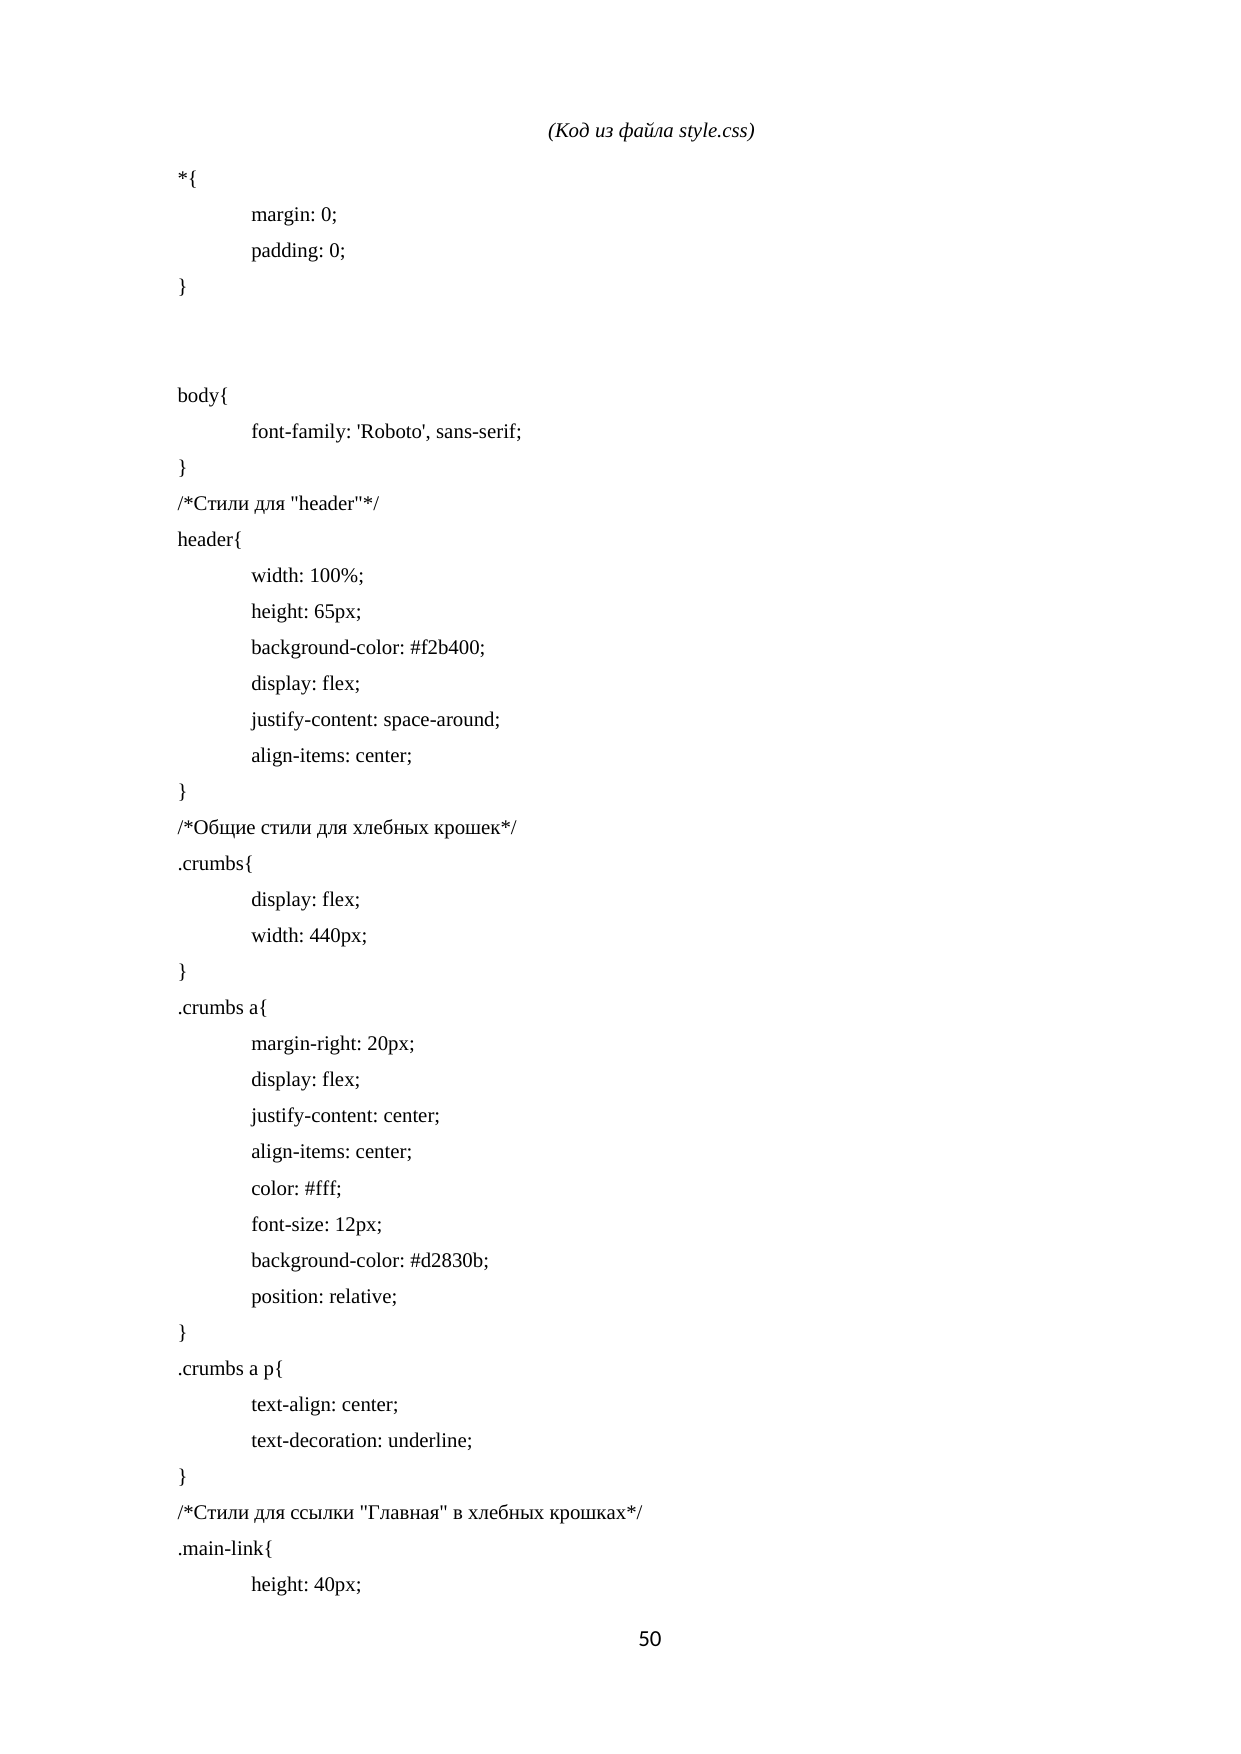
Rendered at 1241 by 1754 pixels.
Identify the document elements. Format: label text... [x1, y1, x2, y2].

list .crumbs{ [177, 851, 1122, 875]
list background-color: #f2b400; [177, 635, 1122, 659]
list justify-content: center; [177, 1103, 1122, 1127]
list body{ [177, 382, 1122, 407]
list .main-link{ [177, 1536, 1122, 1560]
list width: 100%; [177, 563, 1122, 587]
list display: flex; [177, 887, 1122, 911]
list .crumbs a p{ [177, 1356, 1122, 1380]
list } [177, 454, 1122, 479]
list margin: 0; [177, 202, 1122, 226]
list (Код из файла style.css) [177, 118, 1122, 142]
list position: relative; [177, 1283, 1122, 1308]
list width: 440px; [177, 923, 1122, 947]
list /*Cтили для "header"*/ [177, 491, 1122, 515]
list } [177, 959, 1122, 983]
list } [177, 1464, 1122, 1488]
list display: flex; [177, 671, 1122, 695]
list text-decoration: underline; [177, 1428, 1122, 1452]
list height: 40px; [177, 1572, 1122, 1596]
list background-color: #d2830b; [177, 1247, 1122, 1272]
list display: flex; [177, 1067, 1122, 1091]
list font-family: 'Roboto', sans-serif; [177, 418, 1122, 443]
list /*Общие стили для хлебных крошек*/ [177, 815, 1122, 839]
list font-size: 12px; [177, 1211, 1122, 1236]
list } [177, 779, 1122, 803]
list } [177, 1319, 1122, 1344]
list text-align: center; [177, 1392, 1122, 1416]
list align-items: center; [177, 743, 1122, 767]
list color: #fff; [177, 1175, 1122, 1199]
list header{ [177, 527, 1122, 551]
list margin-right: 20px; [177, 1031, 1122, 1055]
list align-items: center; [177, 1139, 1122, 1163]
list justify-content: space-around; [177, 707, 1122, 731]
list /*Cтили для ссылки "Главная" в хлебных крошках*/ [177, 1500, 1122, 1524]
list .crumbs a{ [177, 995, 1122, 1019]
list height: 65px; [177, 599, 1122, 623]
list } [177, 274, 1122, 298]
list *{ [177, 166, 1122, 190]
list padding: 0; [177, 238, 1122, 262]
